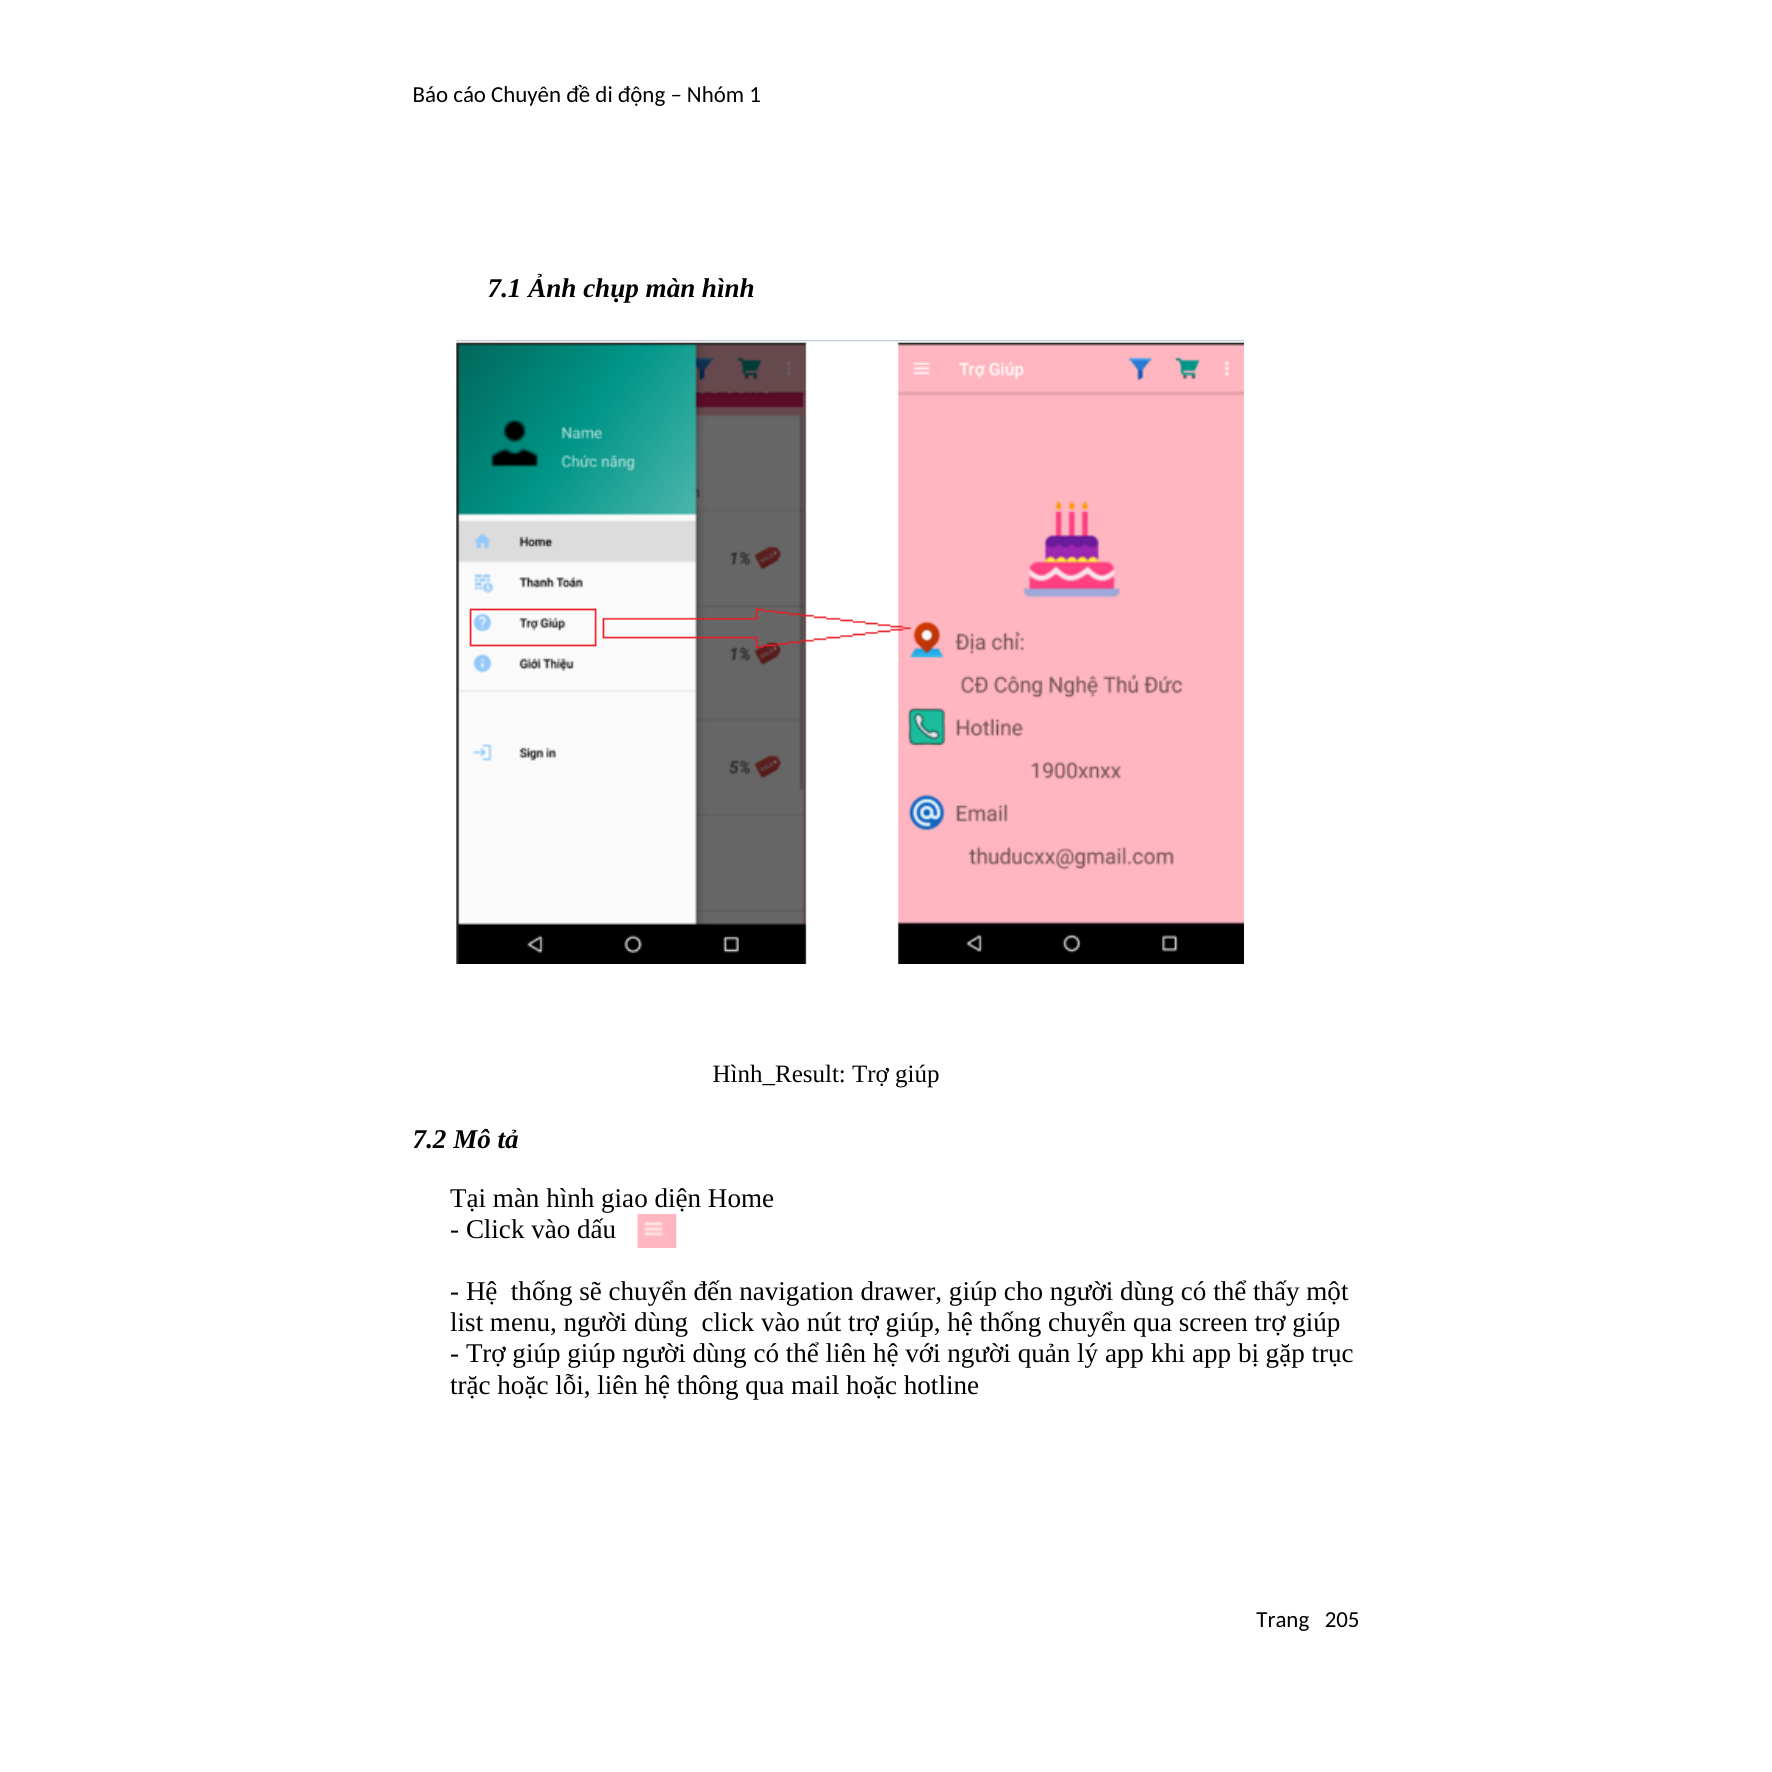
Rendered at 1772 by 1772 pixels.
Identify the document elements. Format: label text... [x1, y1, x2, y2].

list - Hệ thống sẽ chuyển đến navigation drawer, giúp cho người dùng có thể thấy một list menu, người dùng click vào nút trợ giúp, hệ thống chuyển qua screen trợ giúp [450, 1275, 1359, 1338]
list - Trợ giúp giúp người dùng có thể liên hệ với người quản lý app khi app bị gặp trục trặc hoặc lỗi, liên hệ thông qua mail hoặc hotline [450, 1338, 1359, 1400]
subtitle 7.1 Ảnh chụp màn hình [487, 272, 1361, 303]
picture [456, 340, 1244, 964]
subtitle 7.2 Mô tả [412, 1124, 1361, 1155]
list - Click vào dấu [450, 1213, 1359, 1244]
picture [637, 1214, 677, 1248]
list Tại màn hình giao diện Home [450, 1182, 1359, 1213]
text Hình_Result: Trợ giúp [637, 1059, 1359, 1088]
